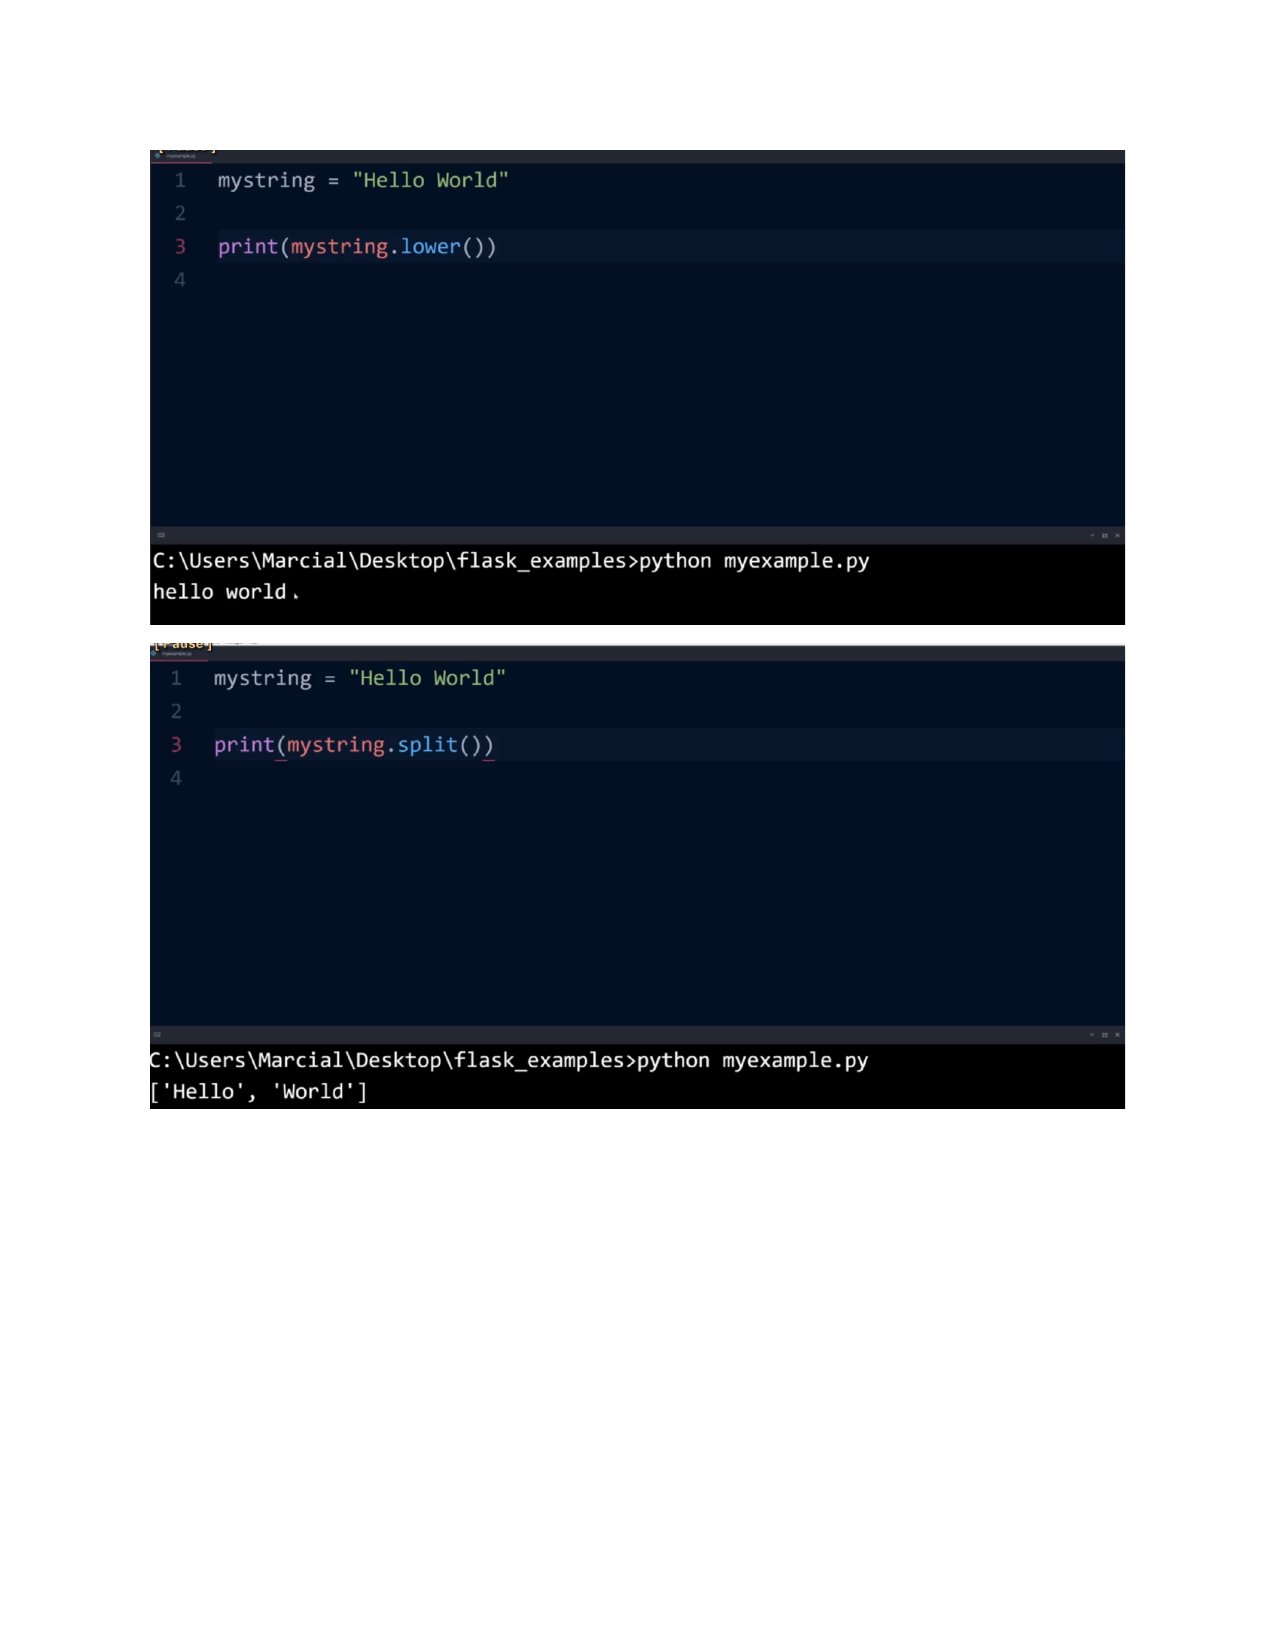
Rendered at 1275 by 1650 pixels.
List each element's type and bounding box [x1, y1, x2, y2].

picture [150, 150, 1125, 625]
picture [150, 643, 1125, 1109]
